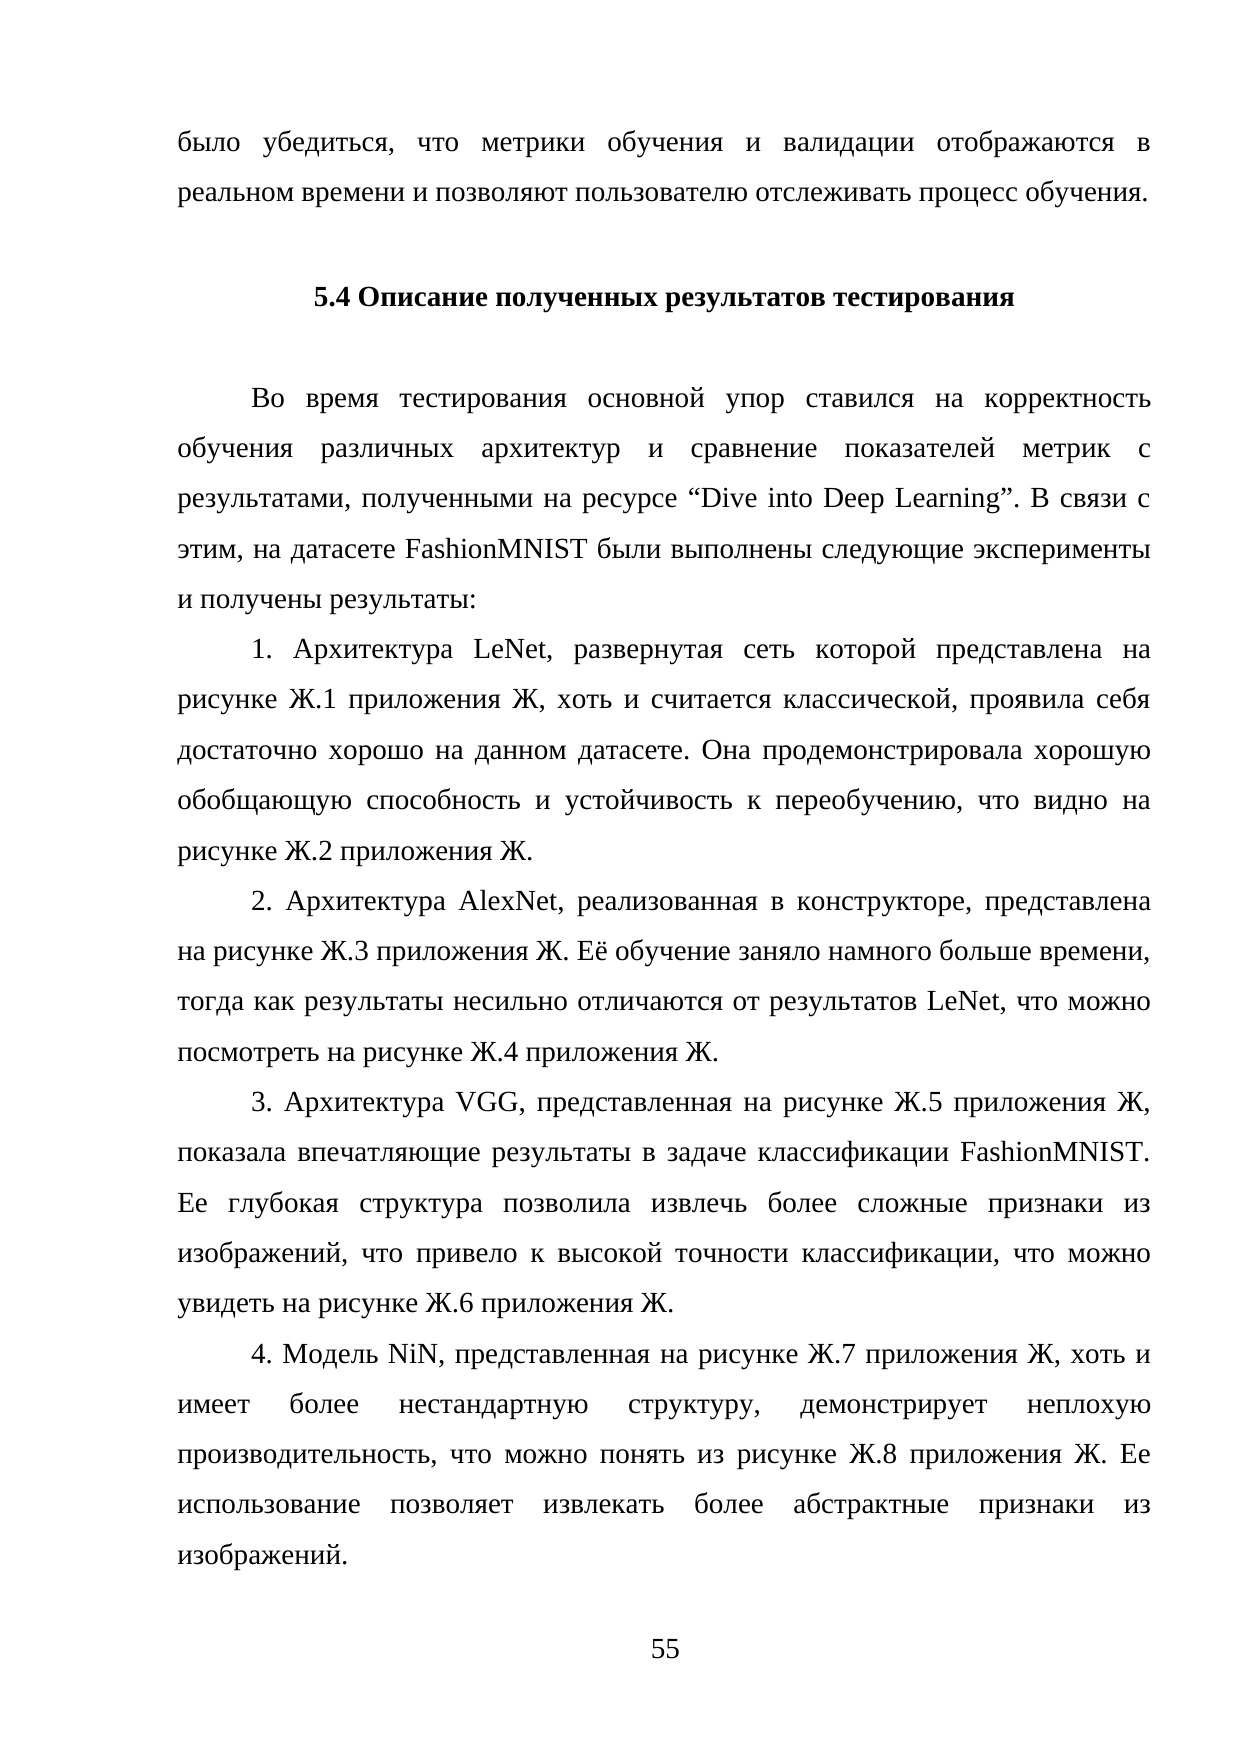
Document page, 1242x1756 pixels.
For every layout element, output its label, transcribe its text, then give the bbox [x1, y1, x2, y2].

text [177, 124, 1152, 208]
text 4. Модель NiN, представленная на рисунке Ж.7 приложения Ж, хоть и имеет более нестандартную структуру, демонстрирует неплохую производительность, что можно понять из рисунке Ж.8 приложения Ж. Ее использование позволяет извлекать более абстрактные признаки из изображений. [177, 1336, 1152, 1571]
text 1. Архитектура LeNet, развернутая сеть которой представлена на рисунке Ж.1 приложения Ж, хоть и считается классической, проявила себя достаточно хорошо на данном датасете. Она продемонстрировала хорошую обобщающую способность и устойчивость к переобучению, что видно на рисунке Ж.2 приложения Ж. [177, 631, 1152, 866]
text 2. Архитектура AlexNet, реализованная в конструкторе, представлена на рисунке Ж.3 приложения Ж. Её обучение заняло намного больше времени, тогда как результаты несильно отличаются от результатов LeNet, что можно посмотреть на рисунке Ж.4 приложения Ж. [177, 883, 1152, 1067]
subtitle 5.4 Описание полученных результатов тестирования [177, 279, 1152, 313]
text 3. Архитектура VGG, представленная на рисунке Ж.5 приложения Ж, показала впечатляющие результаты в задаче классификации FashionMNIST. Ее глубокая структура позволила извлечь более сложные признаки из изображений, что привело к высокой точности классификации, что можно увидеть на рисунке Ж.6 приложения Ж. [177, 1084, 1152, 1319]
text Во время тестирования основной упор ставился на корректность обучения различных архитектур и сравнение показателей метрик с результатами, полученными на ресурсе “Dive into Deep Learning”. В связи с этим, на датасете FashionMNIST были выполнены следующие эксперименты и получены результаты: [177, 380, 1152, 614]
